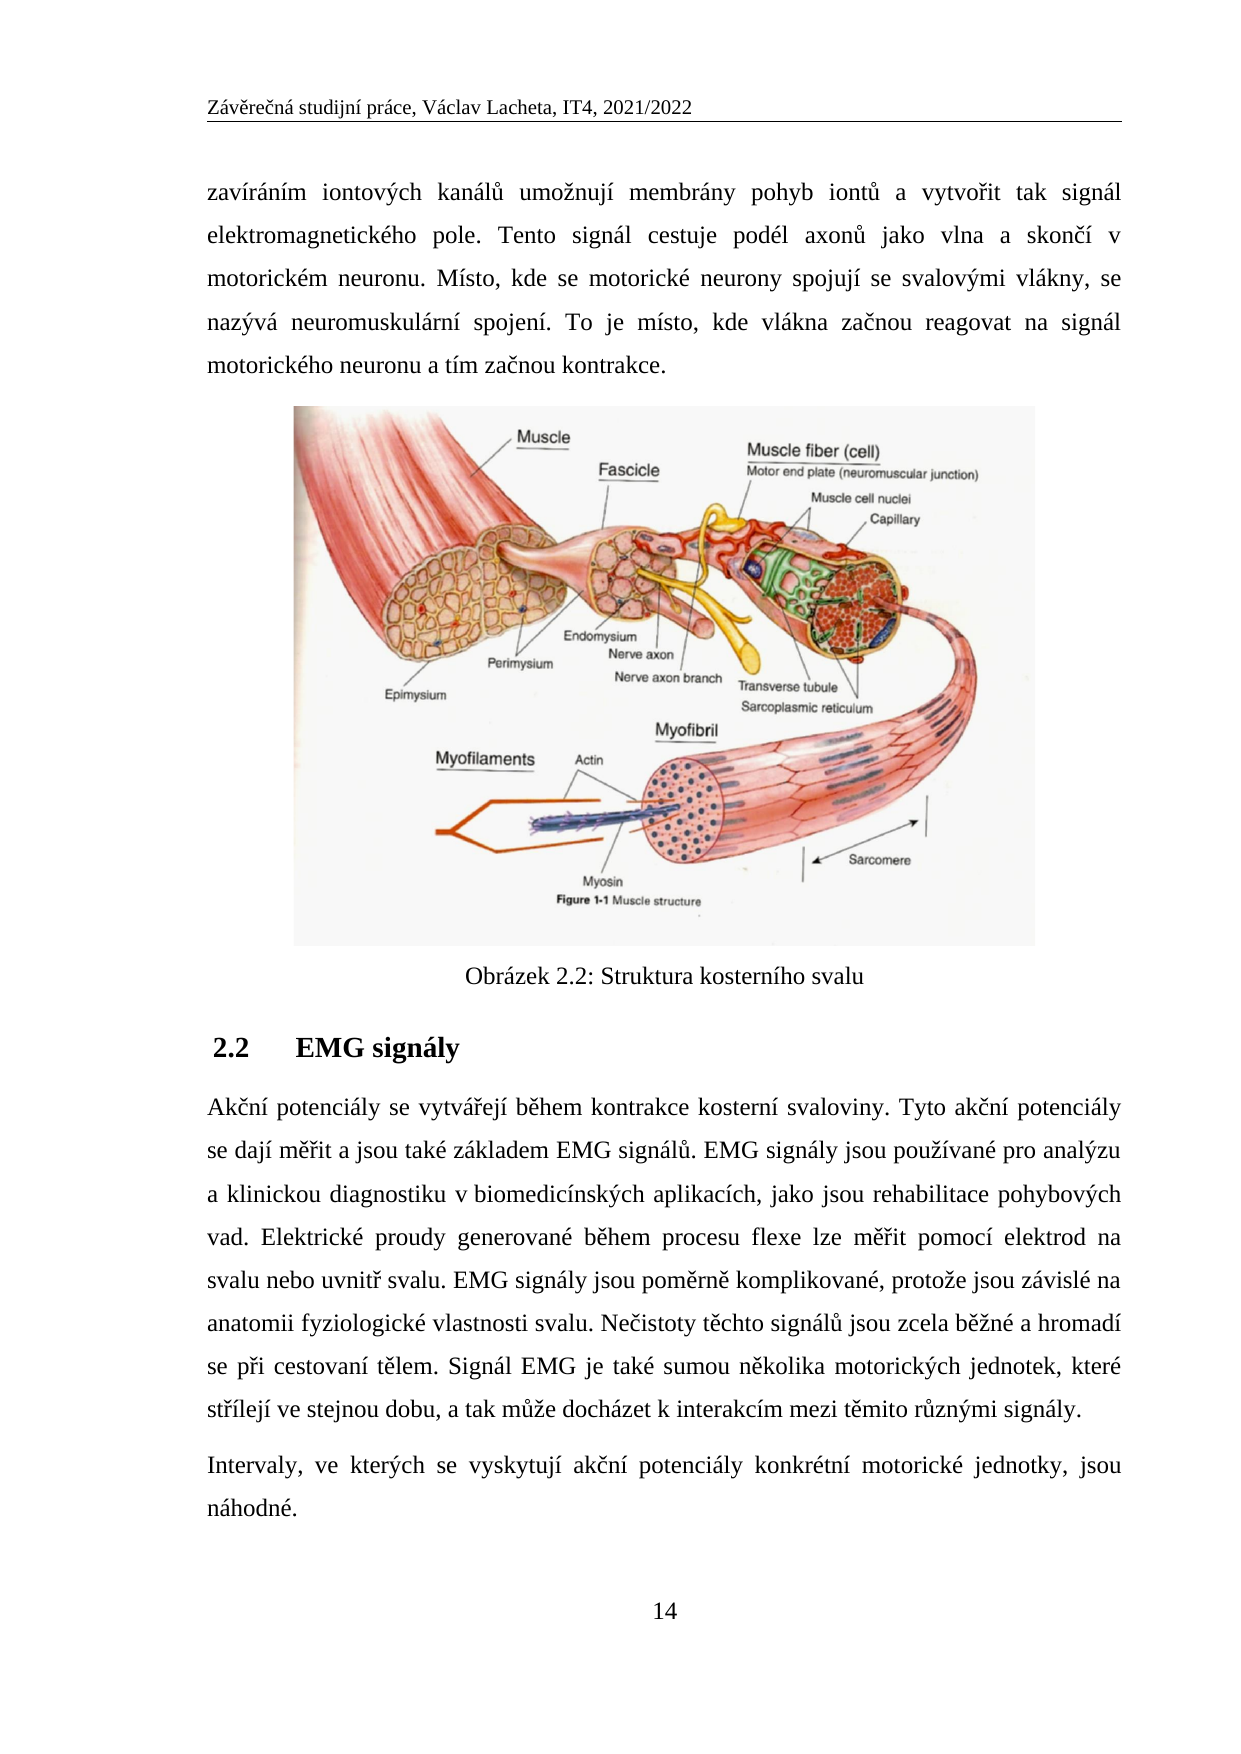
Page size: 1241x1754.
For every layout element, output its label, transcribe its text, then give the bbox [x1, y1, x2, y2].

text Intervaly, ve kterých se vyskytují akční potenciály konkrétní motorické jednotky, jsou náhodné. [207, 1450, 1122, 1522]
subtitle EMG signály [213, 1030, 1122, 1063]
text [207, 177, 1122, 378]
picture [293, 406, 1036, 946]
text Akční potenciály se vytvářejí během kontrakce kosterní svaloviny. Tyto akční potenciály se dají měřit a jsou také základem EMG signálů. EMG signály jsou používané pro analýzu a klinickou diagnostiku v biomedicínských aplikacích, jako jsou rehabilitace pohybových vad. Elektrické proudy generované během procesu flexe lze měřit pomocí elektrod na svalu nebo uvnitř svalu. EMG signály jsou poměrně komplikované, protože jsou závislé na anatomii fyziologické vlastnosti svalu. Nečistoty těchto signálů jsou zcela běžné a hromadí se při cestovaní tělem. Signál EMG je také sumou několika motorických jednotek, které střílejí ve stejnou dobu, a tak může docházet k interakcím mezi těmito různými signály. [207, 1092, 1122, 1423]
